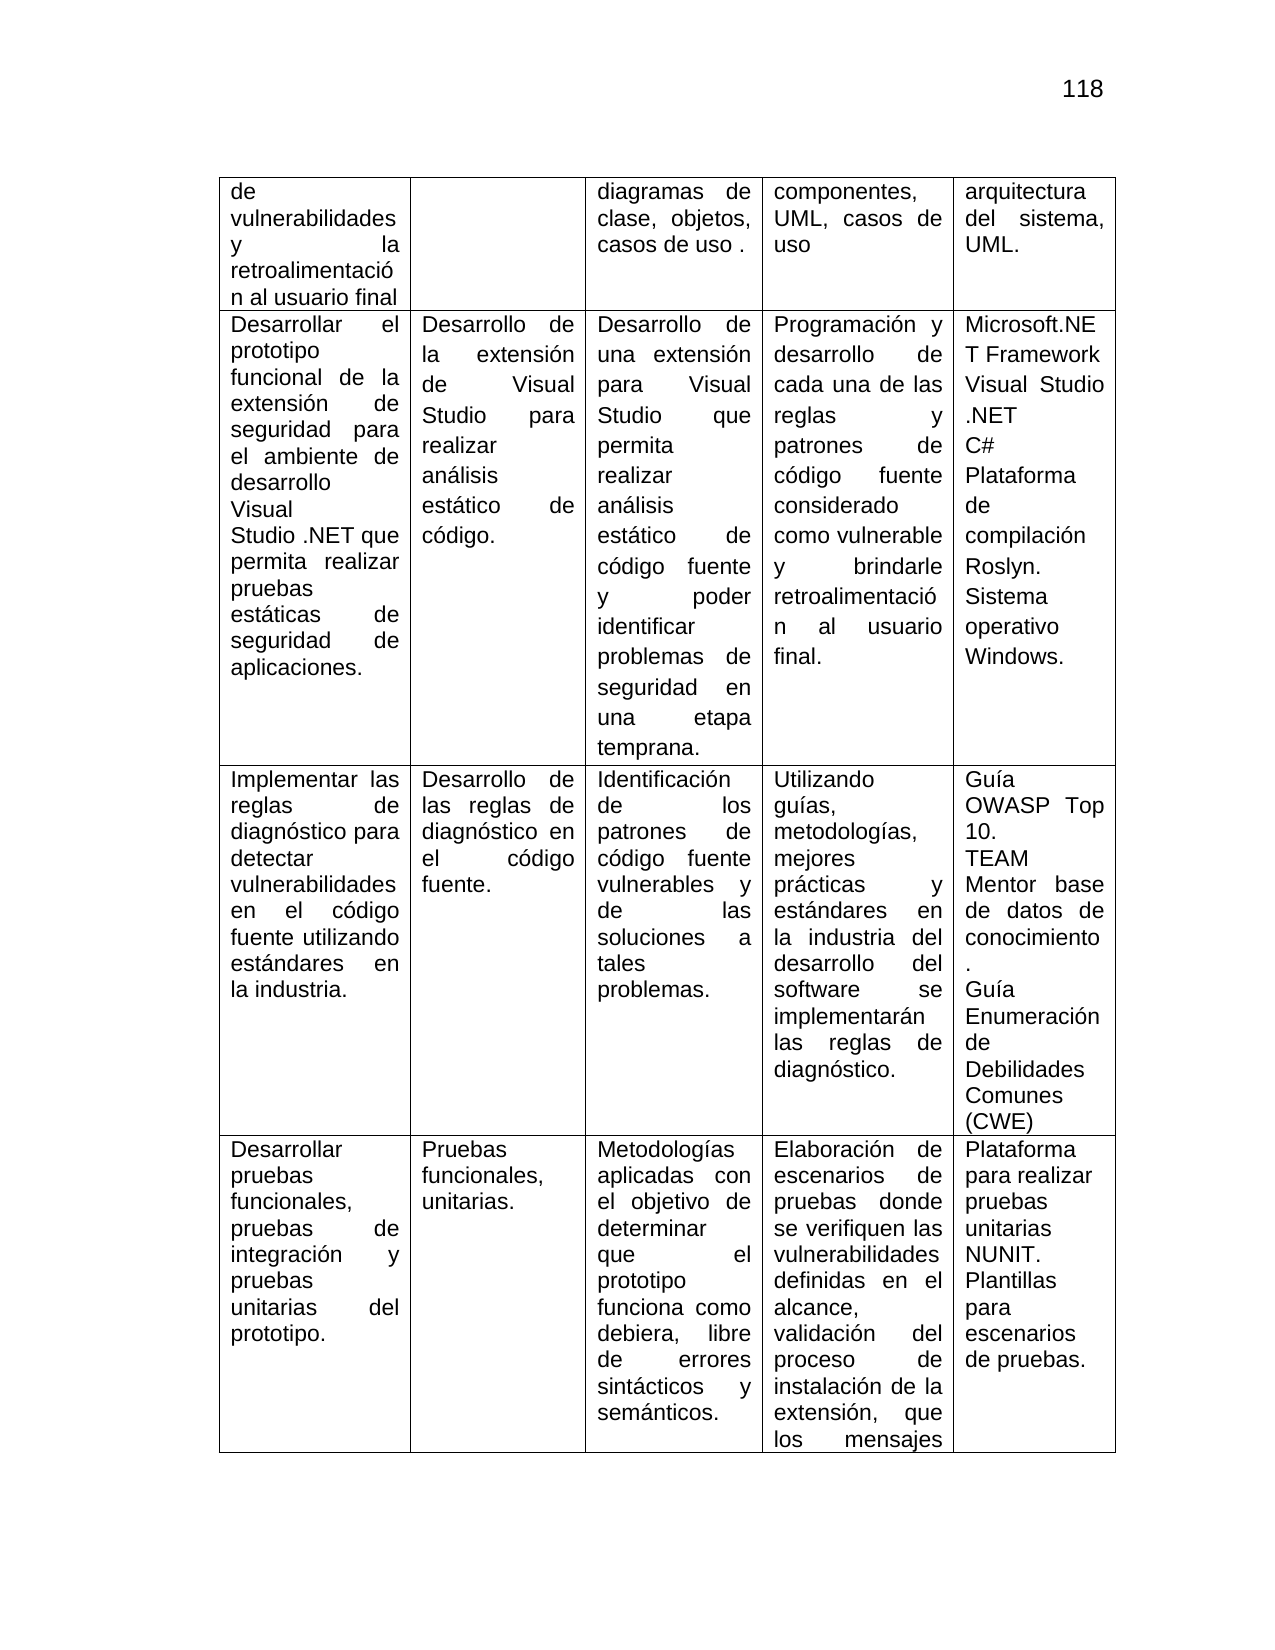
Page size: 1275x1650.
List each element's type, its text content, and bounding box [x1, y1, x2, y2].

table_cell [220, 178, 410, 310]
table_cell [954, 178, 1115, 310]
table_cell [411, 178, 585, 310]
table_cell Desarrollo de una extensión para Visual Studio que permita realizar análisis estático de código fuente y poder identificar problemas de seguridad en una etapa temprana. [586, 311, 762, 764]
table_cell Programación y desarrollo de cada una de las reglas y patrones de código fuente considerado como vulnerable y brindarle retroalimentación al usuario final. [763, 311, 953, 764]
table_cell Desarrollo de las reglas de diagnóstico en el código fuente. [411, 766, 585, 1134]
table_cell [220, 1136, 410, 1452]
table_cell Desarrollo de la extensión de Visual Studio para realizar análisis estático de código. [411, 311, 585, 764]
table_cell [411, 1136, 585, 1452]
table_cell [763, 1136, 953, 1452]
table_cell Desarrollar el prototipo funcional de la extensión de seguridad para el ambiente de desarrollo Visual Studio .NET que permita realizar pruebas estáticas de seguridad de aplicaciones. [220, 311, 410, 764]
table_cell Guía OWASP Top 10. TEAM Mentor base de datos de conocimiento. Guía Enumeración de Debilidades Comunes (CWE) [954, 766, 1115, 1134]
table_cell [763, 178, 953, 310]
table_cell Microsoft.NET Framework Visual Studio .NET C# Plataforma de compilación Roslyn. Sistema operativo Windows. [954, 311, 1115, 764]
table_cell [586, 1136, 762, 1452]
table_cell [954, 1136, 1115, 1452]
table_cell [586, 178, 762, 310]
table_cell Identificación de los patrones de código fuente vulnerables y de las soluciones a tales problemas. [586, 766, 762, 1134]
table_cell Utilizando guías, metodologías, mejores prácticas y estándares en la industria del desarrollo del software se implementarán las reglas de diagnóstico. [763, 766, 953, 1134]
table_cell Implementar las reglas de diagnóstico para detectar vulnerabilidades en el código fuente utilizando estándares en la industria. [220, 766, 410, 1134]
